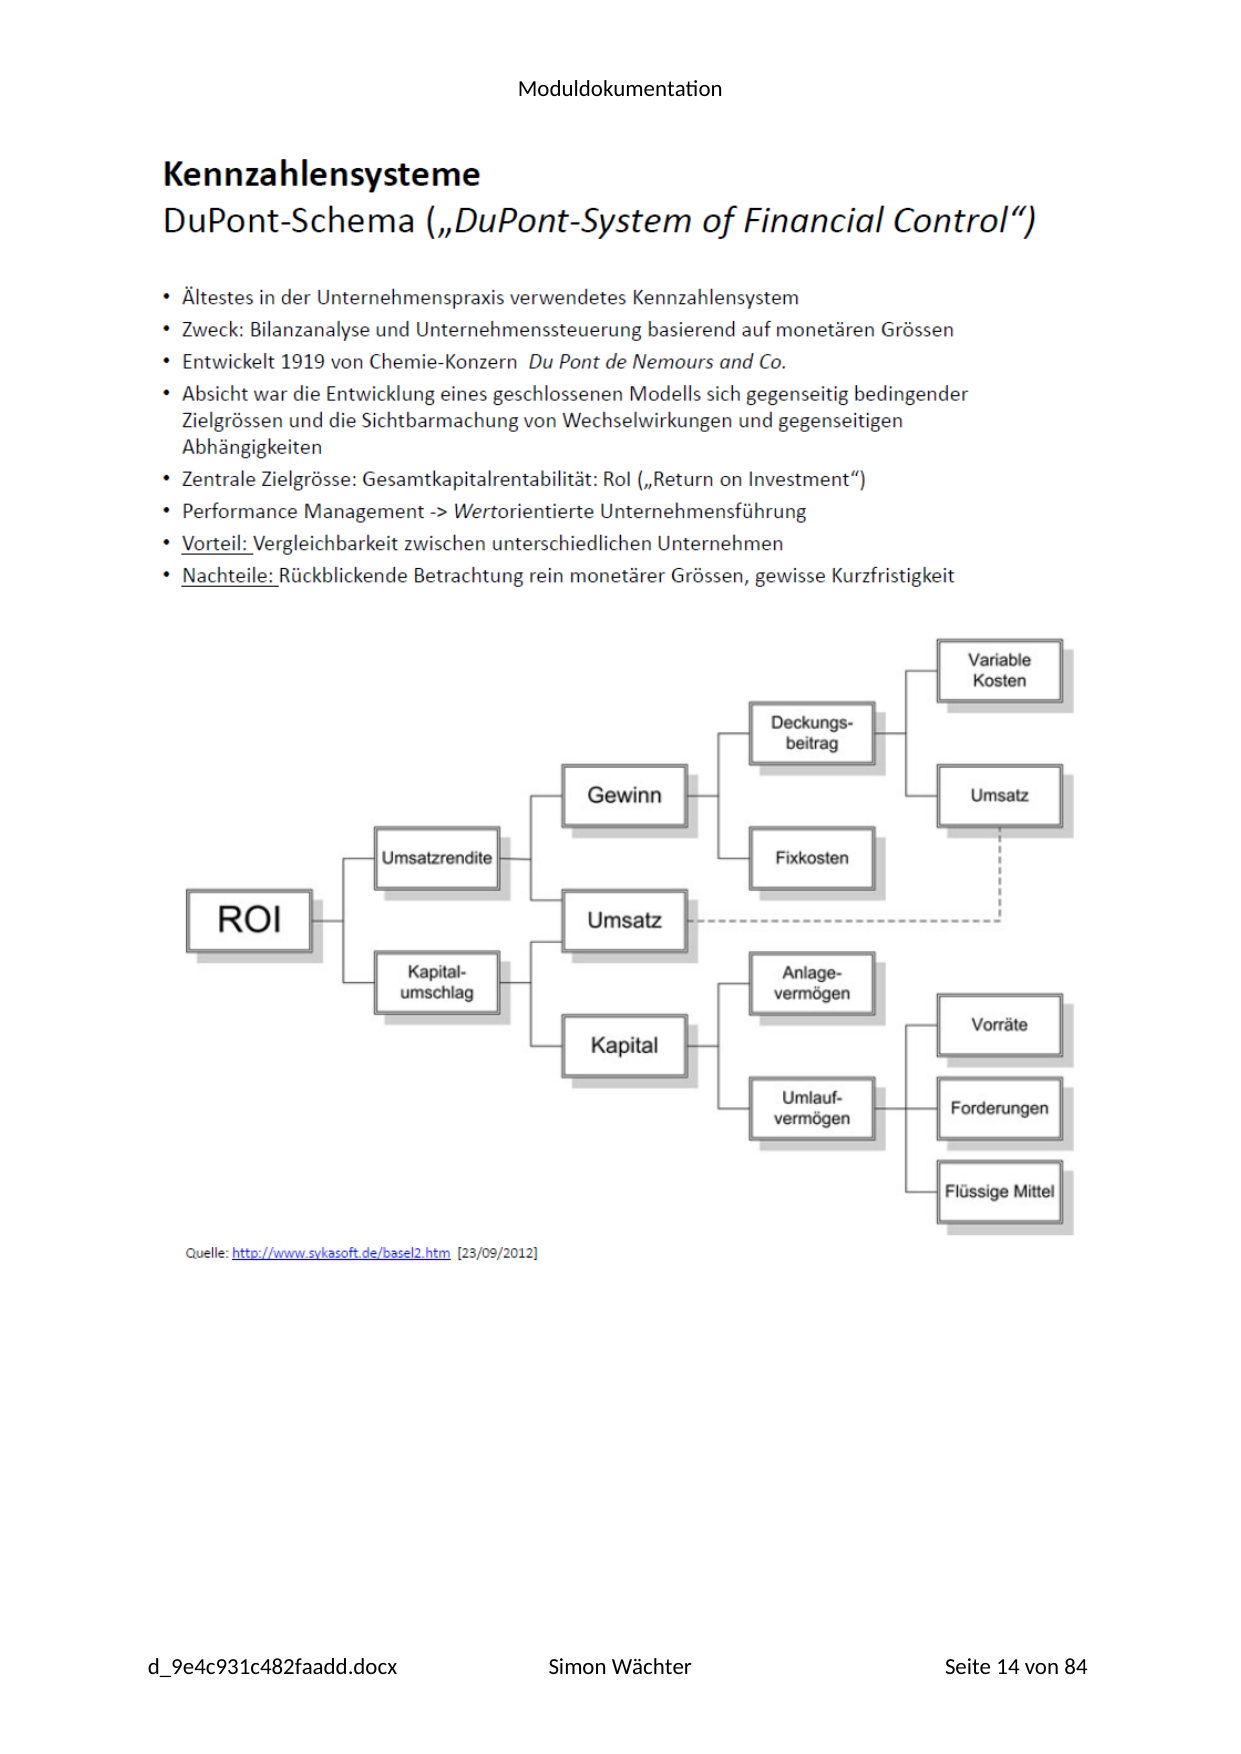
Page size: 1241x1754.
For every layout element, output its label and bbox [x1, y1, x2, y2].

picture [147, 627, 1093, 1272]
picture [147, 147, 1093, 609]
